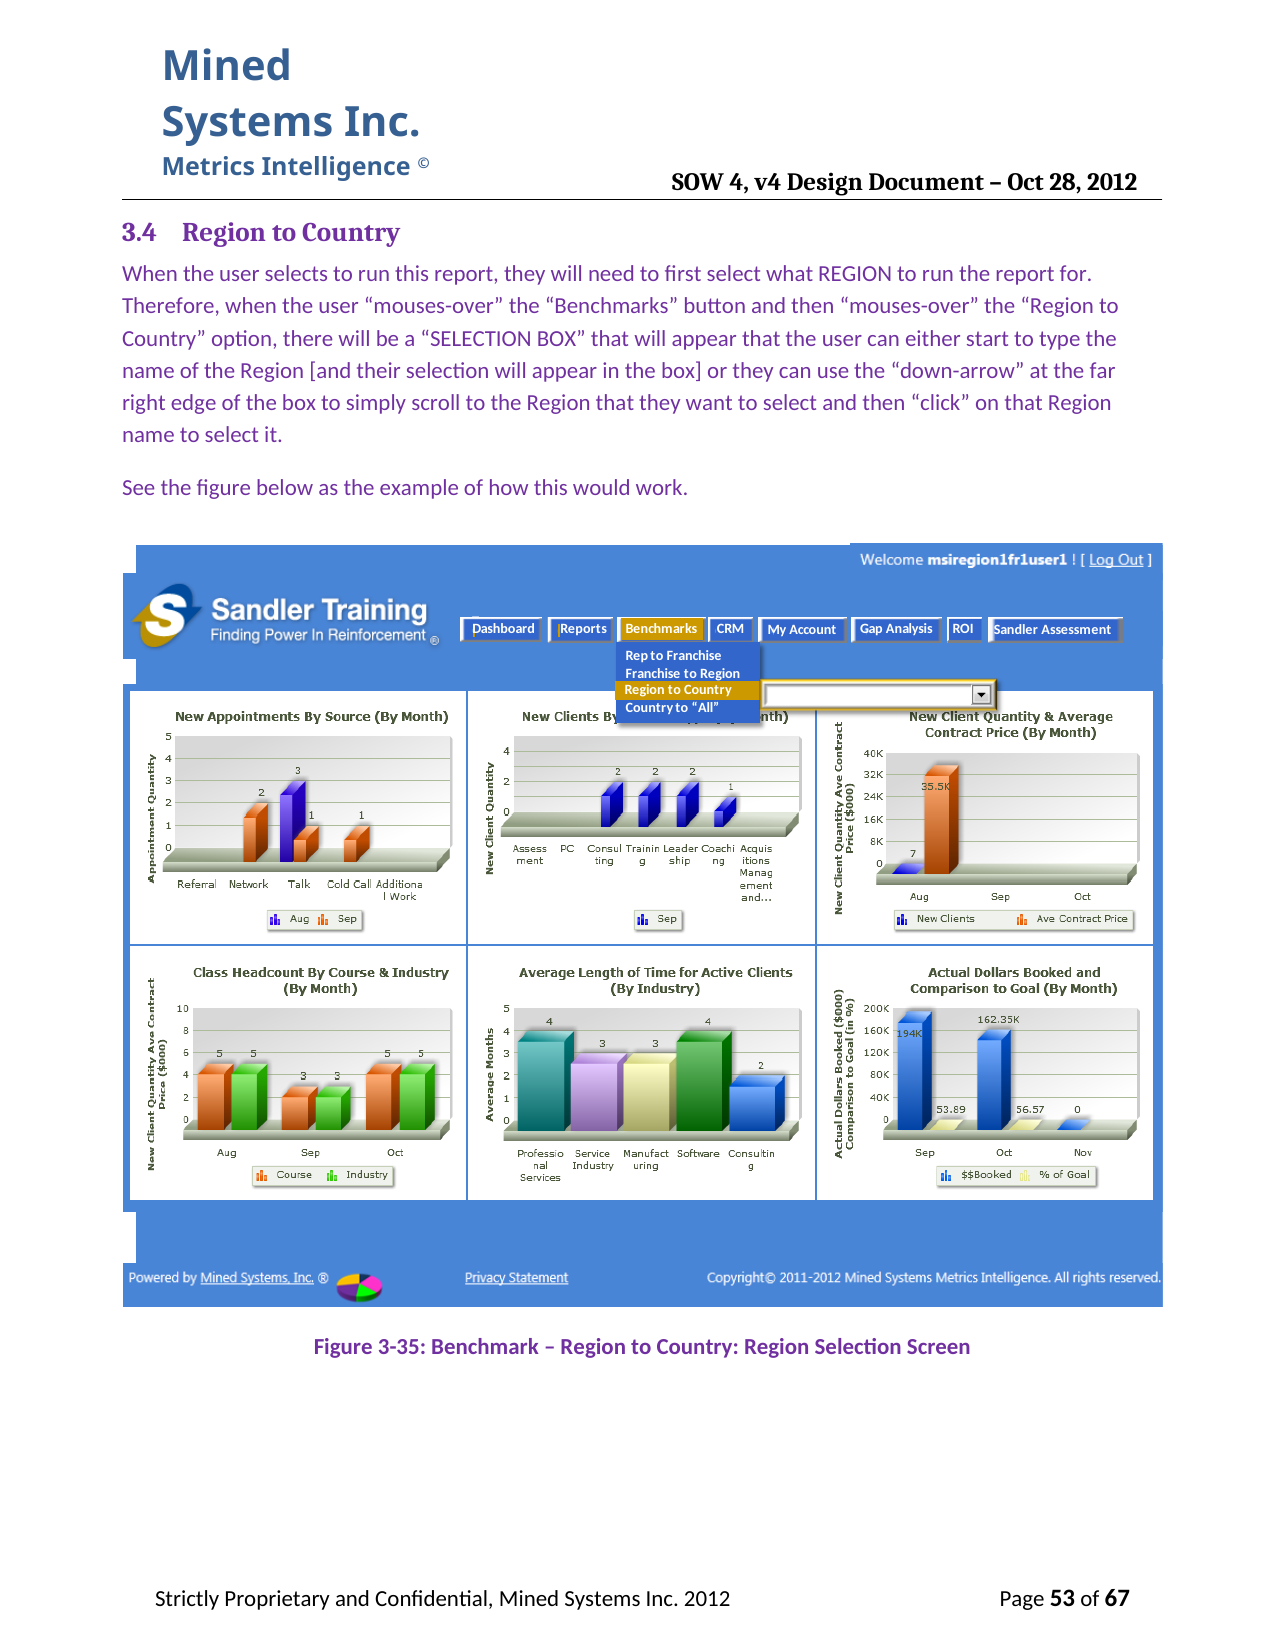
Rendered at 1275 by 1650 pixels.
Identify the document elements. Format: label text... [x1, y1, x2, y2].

text When the user selects to run this report, they will need to first select what REGION to run the report for. Therefore, when the user “mouses-over” the “Benchmarks” button and then “mouses-over” the “Region to Country” option, there will be a “SELECTION BOX” that will appear that the user can either start to type the name of the Region [and their selection will appear in the box] or they can use the “down-arrow” at the far right edge of the box to simply scroll to the Region that they want to select and then “click” on that Region name to select it. [122, 259, 1162, 448]
subtitle Region to Country [122, 217, 1162, 248]
text See the figure below as the example of how this would work. [122, 473, 1162, 501]
